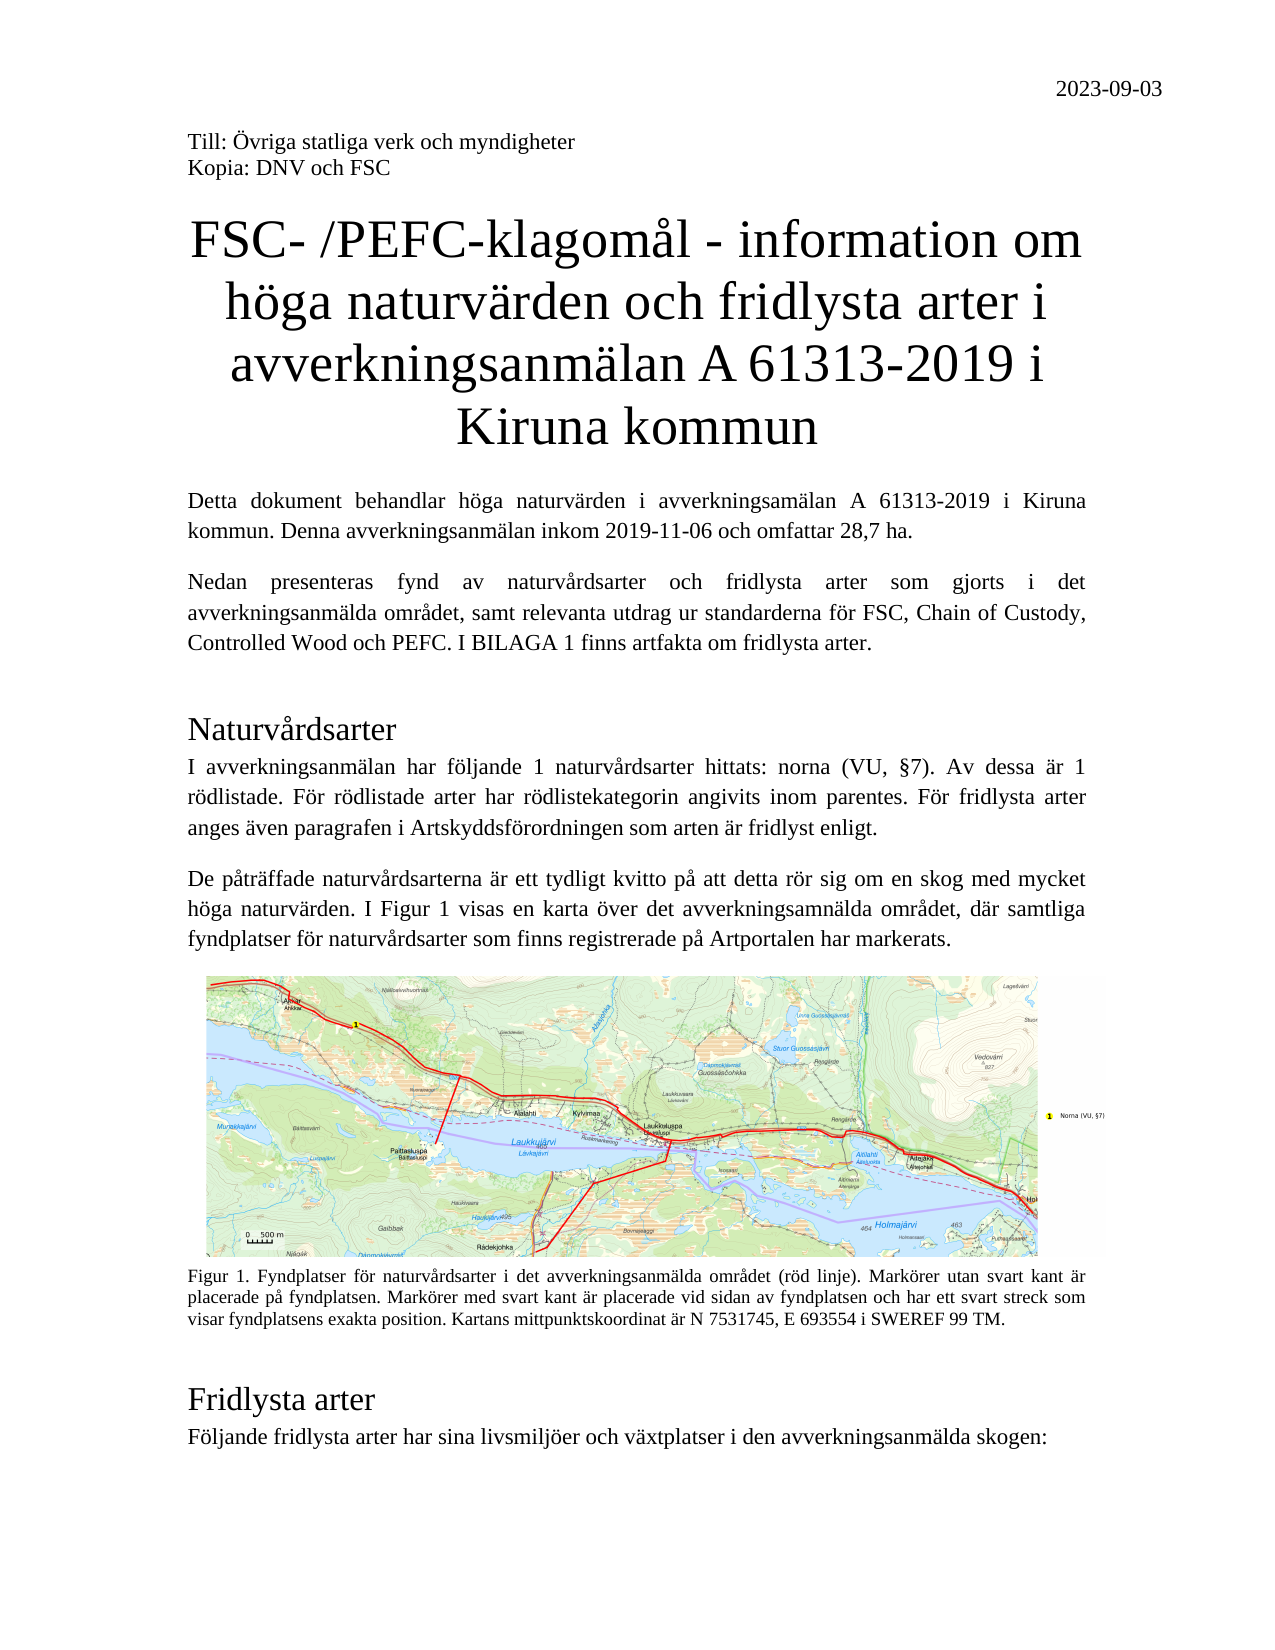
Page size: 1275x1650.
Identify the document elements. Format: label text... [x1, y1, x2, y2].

title FSC- /PEFC-klagomål - information om höga naturvärden och fridlysta arter i avverkningsanmälan A 61313-2019 i Kiruna kommun [187, 207, 1087, 456]
subtitle Naturvårdsarter [187, 709, 1087, 747]
text Detta dokument behandlar höga naturvärden i avverkningsamälan A 61313-2019 i Kiruna kommun. Denna avverkningsanmälan inkom 2019-11-06 och omfattar 28,7 ha. [187, 487, 1087, 544]
subtitle Fridlysta arter [187, 1379, 1087, 1417]
picture [206, 976, 1107, 1257]
text De påträffade naturvårdsarterna är ett tydligt kvitto på att detta rör sig om en skog med mycket höga naturvärden. I Figur 1 visas en karta över det avverkningsamnälda området, där samtliga fyndplatser för naturvårdsarter som finns registrerade på Artportalen har markerats. [187, 864, 1087, 951]
text I avverkningsanmälan har följande 1 naturvårdsarter hittats: norna (VU, §7). Av dessa är 1 rödlistade. För rödlistade arter har rödlistekategorin angivits inom parentes. För fridlysta arter anges även paragrafen i Artskyddsförordningen som arten är fridlyst enligt. [187, 753, 1087, 840]
text Följande fridlysta arter har sina livsmiljöer och växtplatser i den avverkningsanmälda skogen: [187, 1423, 1087, 1449]
text Figur 1. Fyndplatser för naturvårdsarter i det avverkningsanmälda området (röd linje). Markörer utan svart kant är placerade på fyndplatsen. Markörer med svart kant är placerade vid sidan av fyndplatsen och har ett svart streck som visar fyndplatsens exakta position. Kartans mittpunktskoordinat är N 7531745, E 693554 i SWEREF 99 TM. [187, 1264, 1087, 1329]
text Nedan presenteras fynd av naturvårdsarter och fridlysta arter som gjorts i det avverkningsanmälda området, samt relevanta utdrag ur standarderna för FSC, Chain of Custody, Controlled Wood och PEFC. I BILAGA 1 finns artfakta om fridlysta arter. [187, 568, 1087, 655]
